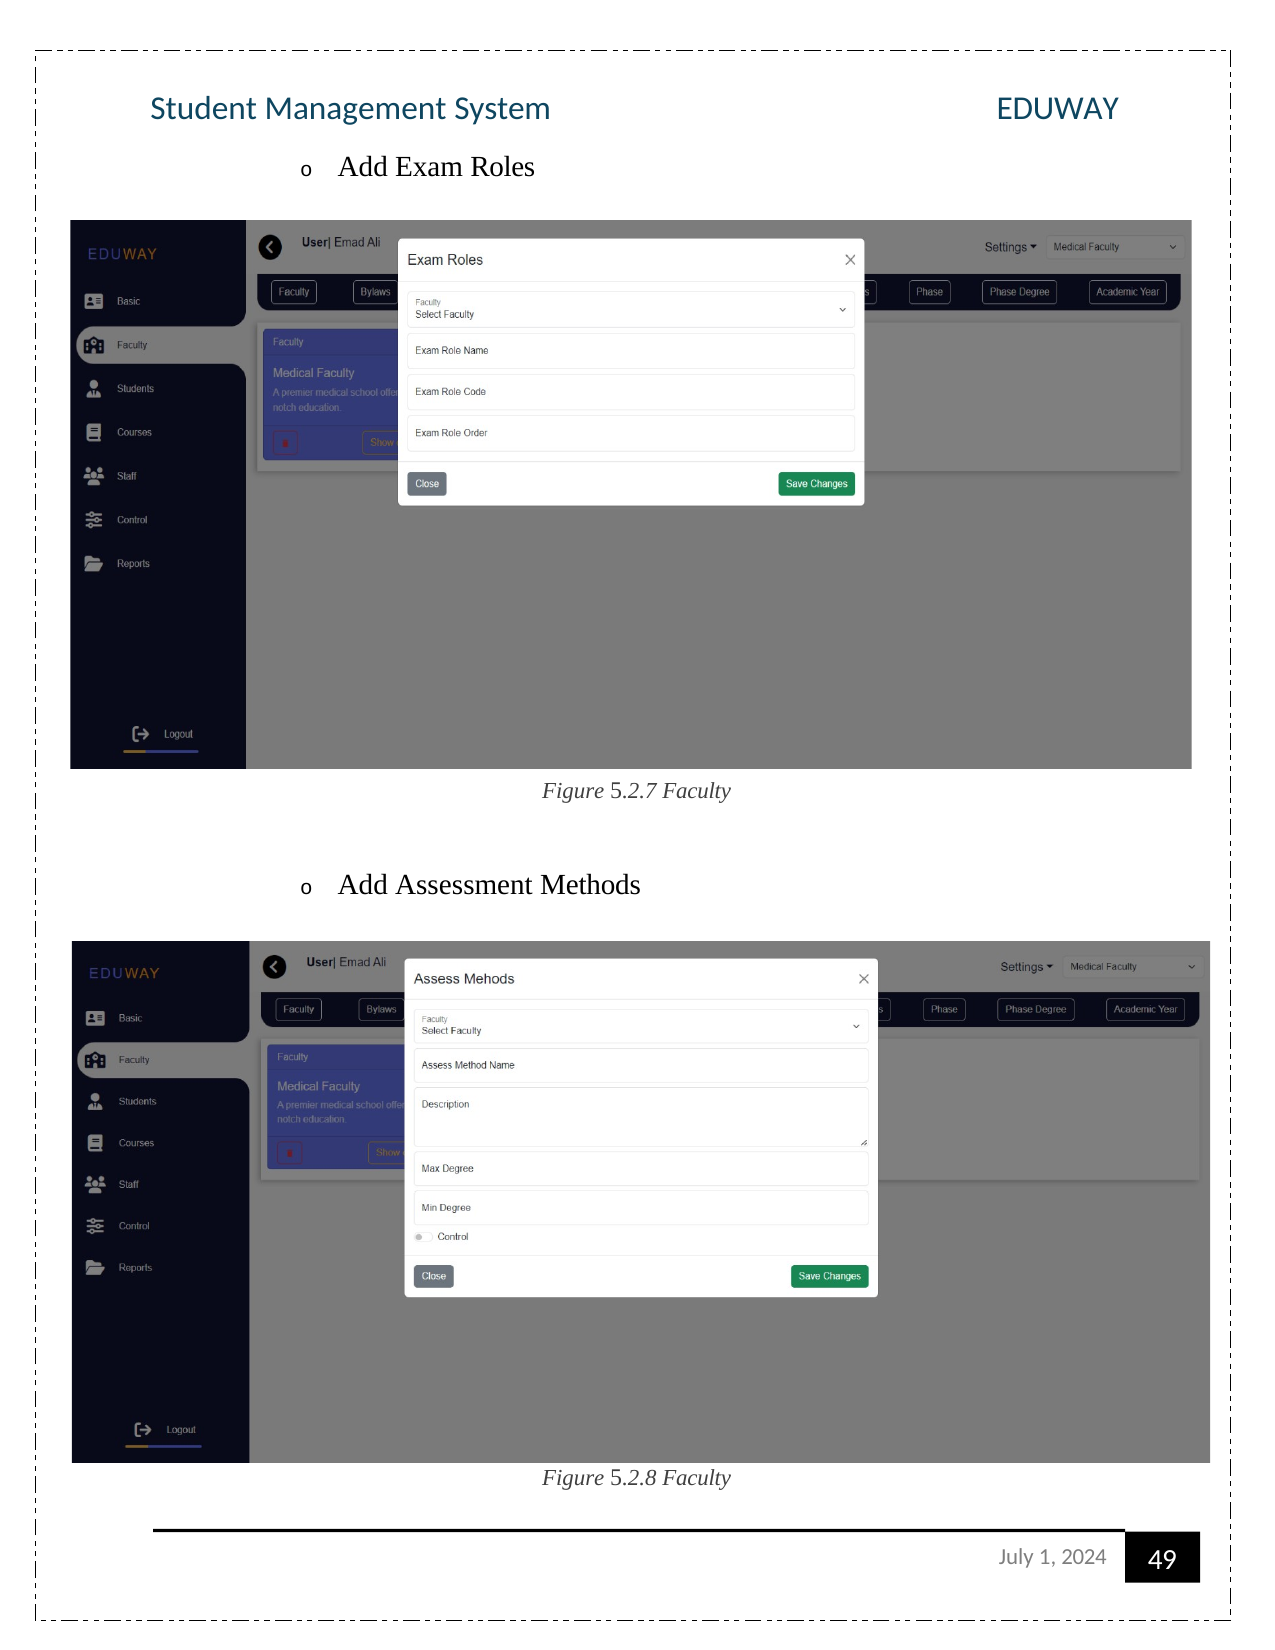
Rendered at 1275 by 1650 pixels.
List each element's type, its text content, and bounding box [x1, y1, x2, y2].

list Add Exam Roles [300, 149, 1231, 182]
picture [71, 941, 1211, 1463]
list Add Assessment Methods [300, 867, 1231, 901]
text July 1, 2024 [35, 1542, 1107, 1570]
picture [70, 220, 1192, 769]
